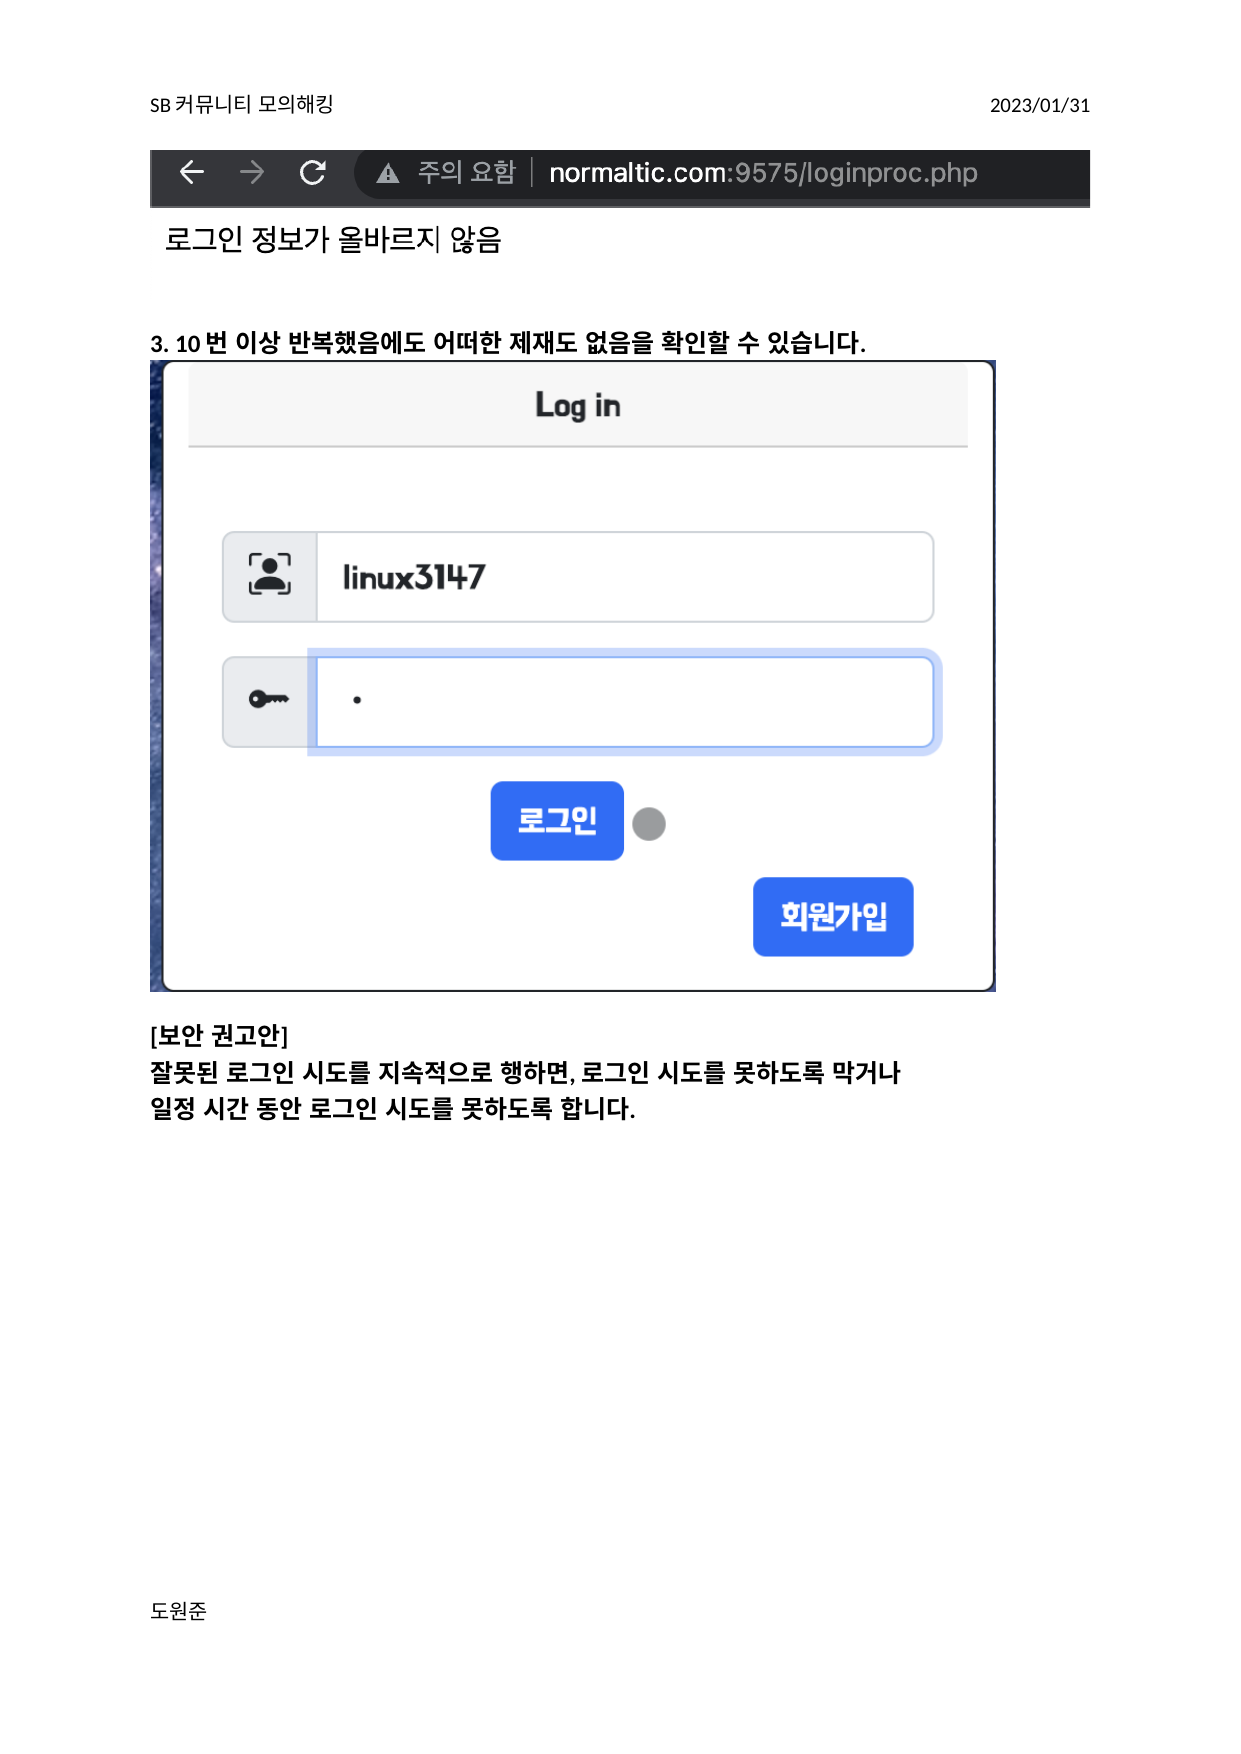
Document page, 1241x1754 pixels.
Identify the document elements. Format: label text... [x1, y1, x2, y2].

text [보안 권고안] [150, 1017, 1090, 1053]
picture [150, 360, 996, 992]
text 일정 시간 동안 로그인 시도를 못하도록 합니다. [150, 1089, 1090, 1126]
picture [150, 150, 1091, 299]
text 3. 10번 이상 반복했음에도 어떠한 제재도 없음을 확인할 수 있습니다. [150, 324, 1090, 360]
text 잘못된 로그인 시도를 지속적으로 행하면, 로그인 시도를 못하도록 막거나 [150, 1053, 1090, 1089]
